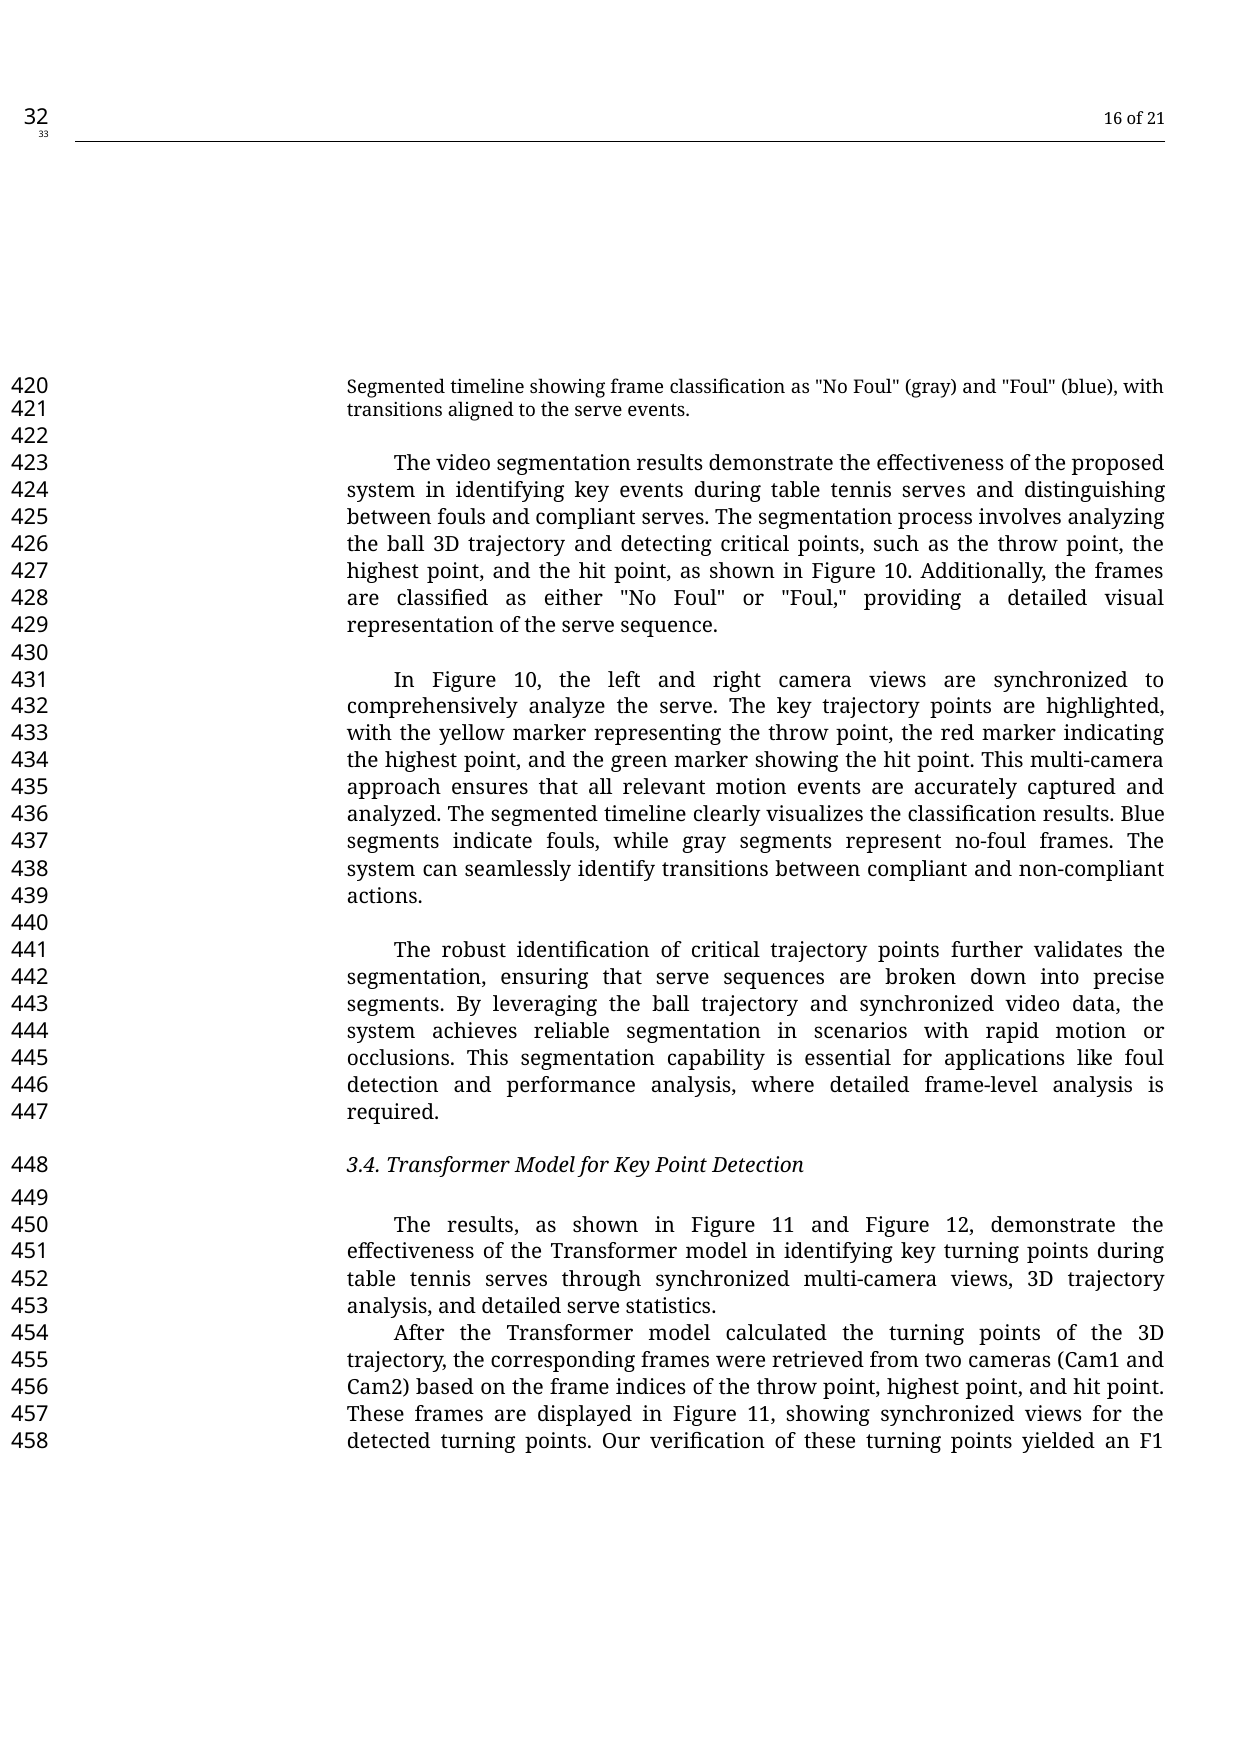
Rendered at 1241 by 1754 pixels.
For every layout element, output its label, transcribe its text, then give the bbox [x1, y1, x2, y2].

text In Figure 10, the left and right camera views are synchronized to comprehensively analyze the serve. The key trajectory points are highlighted, with the yellow marker representing the throw point, the red marker indicating the highest point, and the green marker showing the hit point. This multi-camera approach ensures that all relevant motion events are accurately captured and analyzed. The segmented timeline clearly visualizes the classification results. Blue segments indicate fouls, while gray segments represent no-foul frames. The system can seamlessly identify transitions between compliant and non-compliant actions. [347, 666, 1165, 909]
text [347, 374, 1165, 422]
text The video segmentation results demonstrate the effectiveness of the proposed system in identifying key events during table tennis serves and distinguishing between fouls and compliant serves. The segmentation process involves analyzing the ball 3D trajectory and detecting critical points, such as the throw point, the highest point, and the hit point, as shown in Figure 10. Additionally, the frames are classified as either "No Foul" or "Foul," providing a detailed visual representation of the serve sequence. [347, 449, 1165, 639]
subtitle 3.4. Transformer Model for Key Point Detection [347, 1151, 1165, 1178]
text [347, 1319, 1165, 1454]
text The robust identification of critical trajectory points further validates the segmentation, ensuring that serve sequences are broken down into precise segments. By leveraging the ball trajectory and synchronized video data, the system achieves reliable segmentation in scenarios with rapid motion or occlusions. This segmentation capability is essential for applications like foul detection and performance analysis, where detailed frame-level analysis is required. [347, 936, 1165, 1126]
text The results, as shown in Figure 11 and Figure 12, demonstrate the effectiveness of the Transformer model in identifying key turning points during table tennis serves through synchronized multi-camera views, 3D trajectory analysis, and detailed serve statistics. [347, 1211, 1165, 1319]
